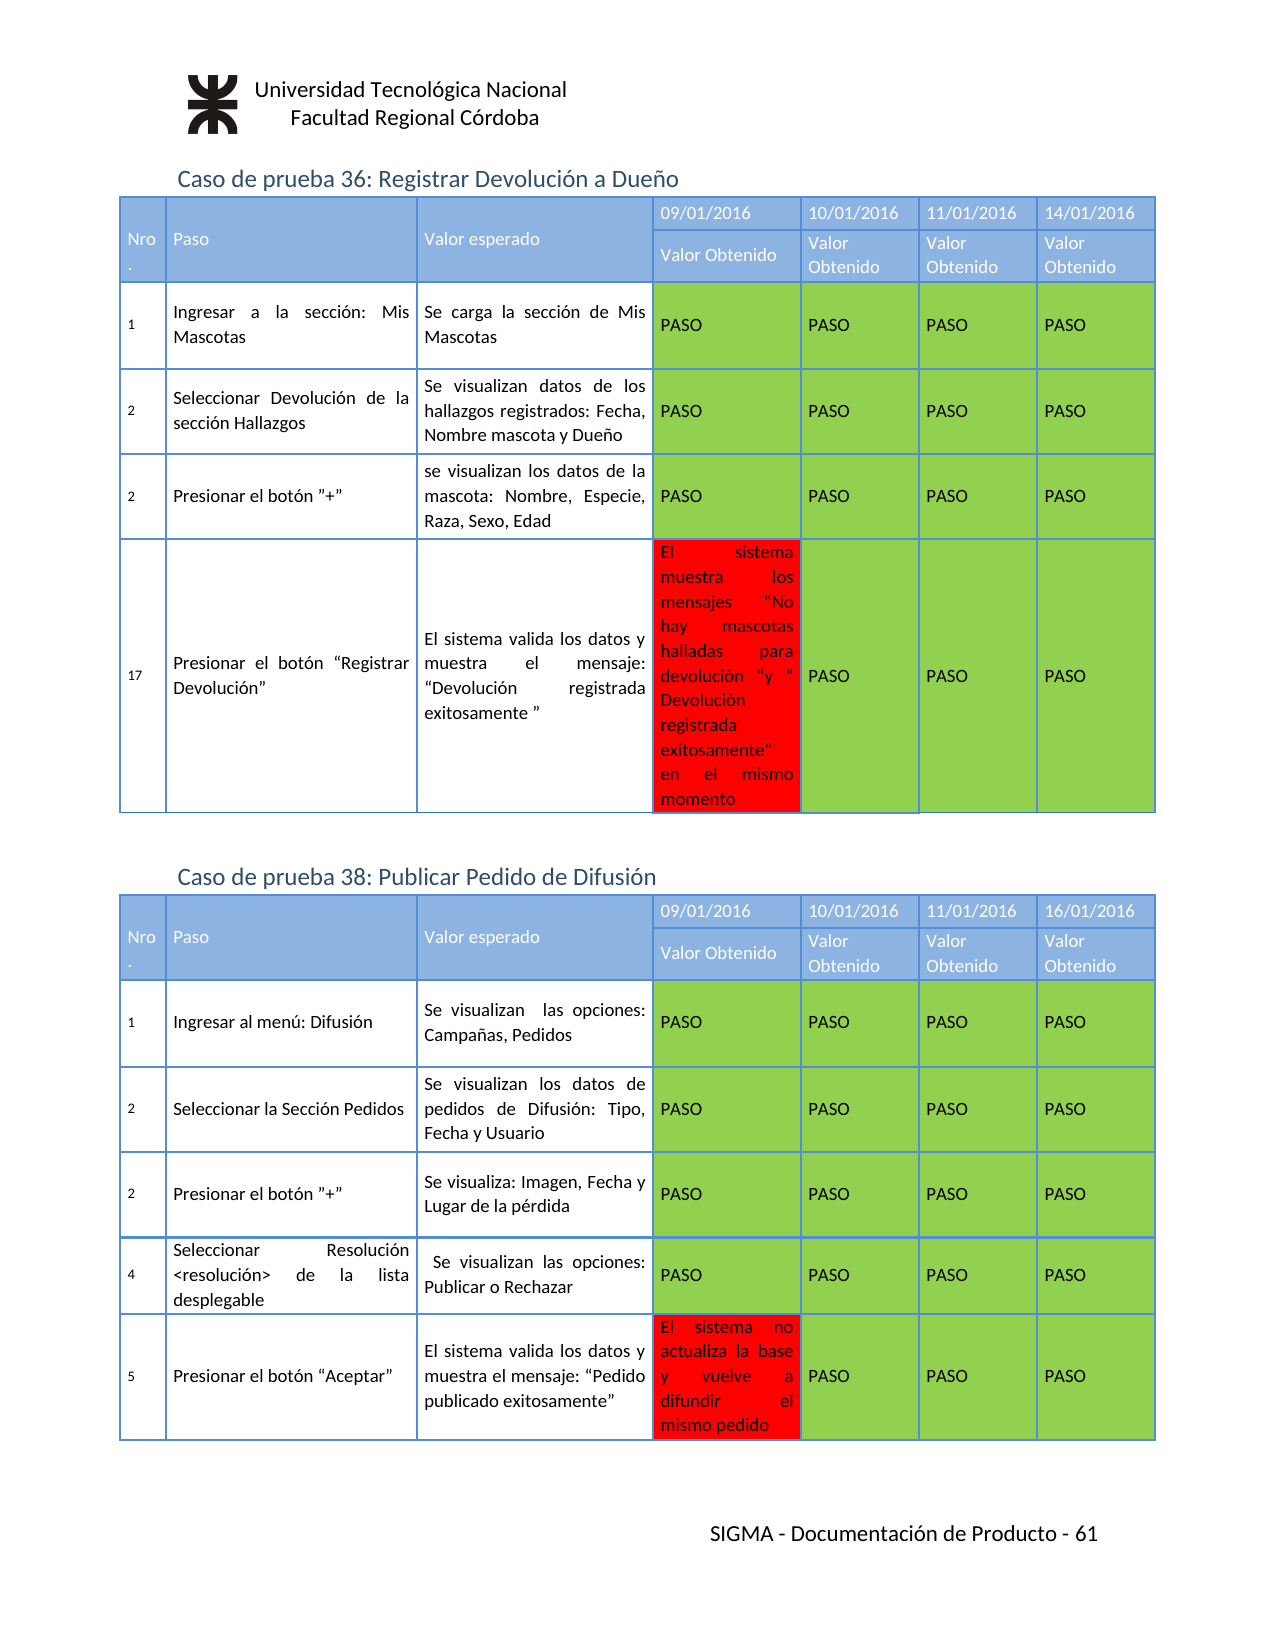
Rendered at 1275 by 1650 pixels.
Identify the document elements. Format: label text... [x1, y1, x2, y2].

table_header Valor esperado [418, 198, 652, 281]
table_cell PASO [654, 283, 800, 368]
table_cell PASO [802, 540, 918, 812]
table_cell PASO [1038, 455, 1154, 538]
table_cell PASO [654, 1068, 800, 1151]
table_cell PASO [920, 455, 1036, 538]
table_cell PASO [802, 283, 918, 368]
table_header Paso [167, 198, 416, 281]
table_header Nro. [121, 896, 165, 979]
table_cell PASO [920, 1153, 1036, 1236]
table_cell Ingresar a la sección: Mis Mascotas [167, 283, 416, 368]
table_cell 2 [121, 370, 165, 453]
table_cell Se visualizan las opciones: Campañas, Pedidos [418, 981, 652, 1066]
table_cell Valor Obtenido [654, 231, 800, 281]
table_cell PASO [1038, 283, 1154, 368]
table_cell se visualizan los datos de la mascota: Nombre, Especie, Raza, Sexo, Edad [418, 455, 652, 538]
table_cell Seleccionar Devolución de la sección Hallazgos [167, 370, 416, 453]
table_header 09/01/2016 [654, 198, 800, 229]
table_cell 2 [121, 455, 165, 538]
table_cell El sistema muestra los mensajes “No hay mascotas halladas para devolución “y “ Devolución registrada exitosamente” en el mismo momento [654, 540, 800, 812]
table_cell Se carga la sección de Mis Mascotas [418, 283, 652, 368]
table_cell Se visualizan los datos de pedidos de Difusión: Tipo, Fecha y Usuario [418, 1068, 652, 1151]
table_cell PASO [920, 283, 1036, 368]
table_cell PASO [920, 370, 1036, 453]
table_cell 2 [121, 1153, 165, 1236]
table_cell PASO [802, 455, 918, 538]
table_cell PASO [1038, 370, 1154, 453]
table_cell 2 [121, 1068, 165, 1151]
table_cell Seleccionar Resolución <resolución> de la lista desplegable [167, 1239, 416, 1313]
table_cell 5 [121, 1315, 165, 1439]
table_cell Se visualizan datos de los hallazgos registrados: Fecha, Nombre mascota y Dueño [418, 370, 652, 453]
table_cell 1 [121, 981, 165, 1066]
table_cell PASO [802, 1315, 918, 1439]
table_cell El sistema valida los datos y muestra el mensaje: “Pedido publicado exitosamente” [418, 1315, 652, 1439]
subtitle Caso de prueba 38: Publicar Pedido de Difusión [177, 861, 1098, 892]
table_cell PASO [920, 1239, 1036, 1313]
table_cell PASO [802, 370, 918, 453]
table_cell PASO [654, 370, 800, 453]
table_cell 1 [121, 283, 165, 368]
table_cell PASO [1038, 981, 1154, 1066]
table_cell PASO [654, 1239, 800, 1313]
table_cell Valor Obtenido [802, 231, 918, 281]
table_cell Valor Obtenido [920, 929, 1036, 979]
table_cell PASO [654, 981, 800, 1066]
table_cell PASO [920, 1315, 1036, 1439]
table_cell PASO [1038, 1068, 1154, 1151]
table_cell PASO [1038, 1239, 1154, 1313]
table_header 14/01/2016 [1038, 198, 1154, 229]
table_cell Valor Obtenido [654, 929, 800, 979]
table_cell Valor Obtenido [920, 231, 1036, 281]
table_header 11/01/2016 [920, 198, 1036, 229]
table_cell PASO [1038, 1315, 1154, 1439]
table_cell PASO [802, 1068, 918, 1151]
table_cell 4 [121, 1239, 165, 1313]
table_cell Se visualizan las opciones: Publicar o Rechazar [418, 1239, 652, 1313]
table_cell PASO [1038, 1153, 1154, 1236]
table_cell PASO [920, 981, 1036, 1066]
table_cell PASO [802, 981, 918, 1066]
table_header Paso [167, 896, 416, 979]
table_header Valor esperado [418, 896, 652, 979]
table_cell PASO [1038, 540, 1154, 812]
table_header 10/01/2016 [802, 198, 918, 229]
subtitle Caso de prueba 36: Registrar Devolución a Dueño [177, 163, 1098, 194]
table_cell 17 [121, 540, 165, 812]
table_cell Presionar el botón “Aceptar” [167, 1315, 416, 1439]
table_cell PASO [654, 1153, 800, 1236]
table_cell PASO [654, 455, 800, 538]
table_cell El sistema no actualiza la base y vuelve a difundir el mismo pedido [654, 1315, 800, 1439]
picture [188, 75, 238, 134]
table_header Nro. [121, 198, 165, 281]
table_cell Presionar el botón ”+” [167, 455, 416, 538]
table_cell El sistema valida los datos y muestra el mensaje: “Devolución registrada exitosamente ” [418, 540, 652, 812]
table_cell PASO [802, 1239, 918, 1313]
table_cell PASO [920, 540, 1036, 812]
table_header 09/01/2016 [654, 896, 800, 927]
table_cell Se visualiza: Imagen, Fecha y Lugar de la pérdida [418, 1153, 652, 1236]
table_cell Valor Obtenido [802, 929, 918, 979]
table_cell Seleccionar la Sección Pedidos [167, 1068, 416, 1151]
table_header 11/01/2016 [920, 896, 1036, 927]
table_cell Valor Obtenido [1038, 231, 1154, 281]
table_cell Valor Obtenido [1038, 929, 1154, 979]
table_cell Ingresar al menú: Difusión [167, 981, 416, 1066]
table_cell Presionar el botón “Registrar Devolución” [167, 540, 416, 812]
table_cell PASO [802, 1153, 918, 1236]
table_cell Presionar el botón ”+” [167, 1153, 416, 1236]
table_cell PASO [920, 1068, 1036, 1151]
table_header 10/01/2016 [802, 896, 918, 927]
table_header 16/01/2016 [1038, 896, 1154, 927]
